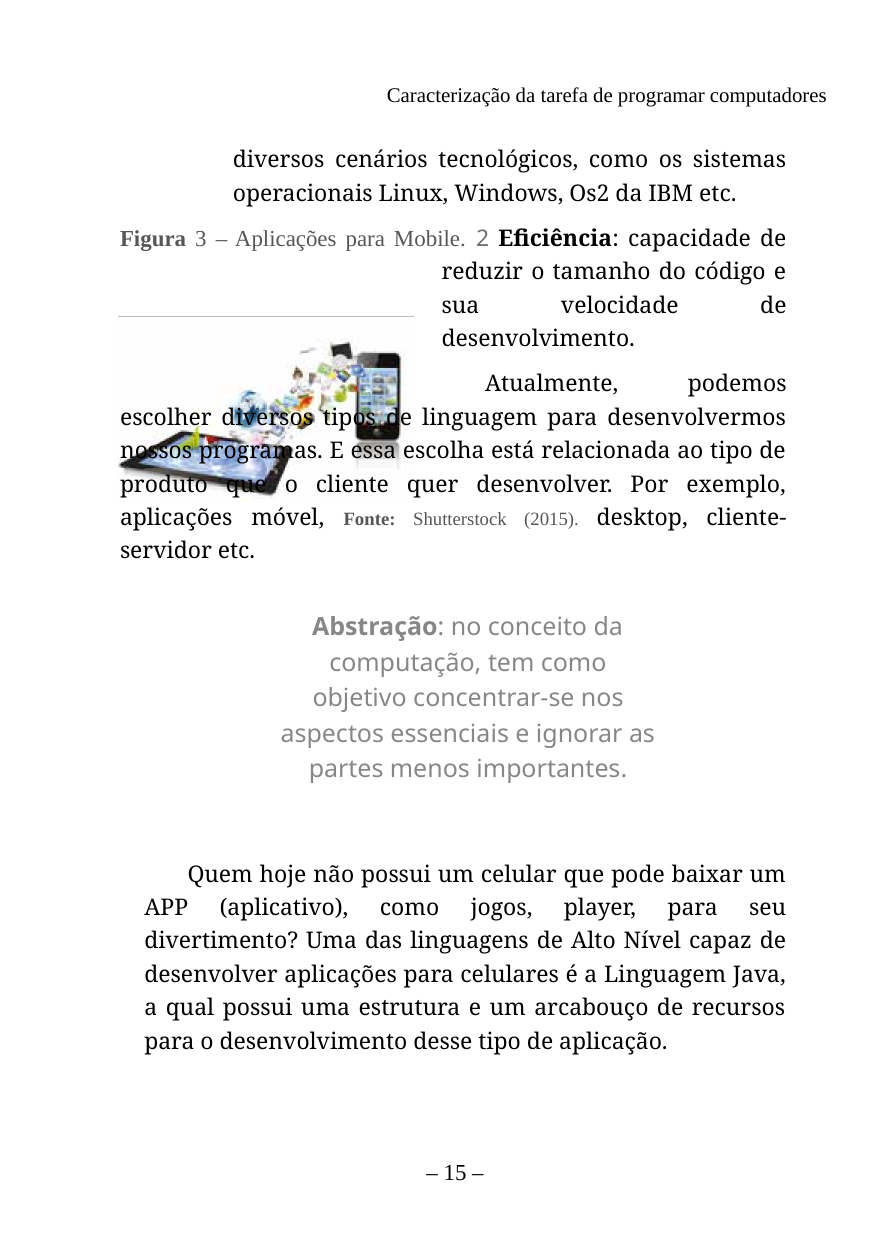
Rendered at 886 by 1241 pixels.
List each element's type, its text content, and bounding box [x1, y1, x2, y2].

list Portabilidade: capacidade de ser utilizada em diversos cenários tecnológicos, como os sistemas operacionais Linux, Windows, Os2 da IBM etc. [196, 143, 787, 208]
text Atualmente, podemos escolher diversos tipos de linguagem para desenvolvermos nossos programas. E essa escolha está relacionada ao tipo de produto que o cliente quer desenvolver. Por exemplo, aplicações móvel, Fonte: Shutterstock (2015). desktop, cliente-servidor etc. [120, 367, 787, 566]
text Figura 3 – Aplicações para Mobile. 2 Eficiência: capacidade de reduzir o tamanho do código e sua velocidade de desenvolvimento. [120, 222, 787, 353]
picture [117, 316, 414, 502]
text Abstração: no conceito da computação, tem como objetivo concentrar-se nos aspectos essenciais e ignorar as partes menos importantes. [279, 609, 656, 785]
text Quem hoje não possui um celular que pode baixar um APP (aplicativo), como jogos, player, para seu divertimento? Uma das linguagens de Alto Nível capaz de desenvolver aplicações para celulares é a Linguagem Java, a qual possui uma estrutura e um arcabouço de recursos para o desenvolvimento desse tipo de aplicação. [144, 857, 787, 1056]
